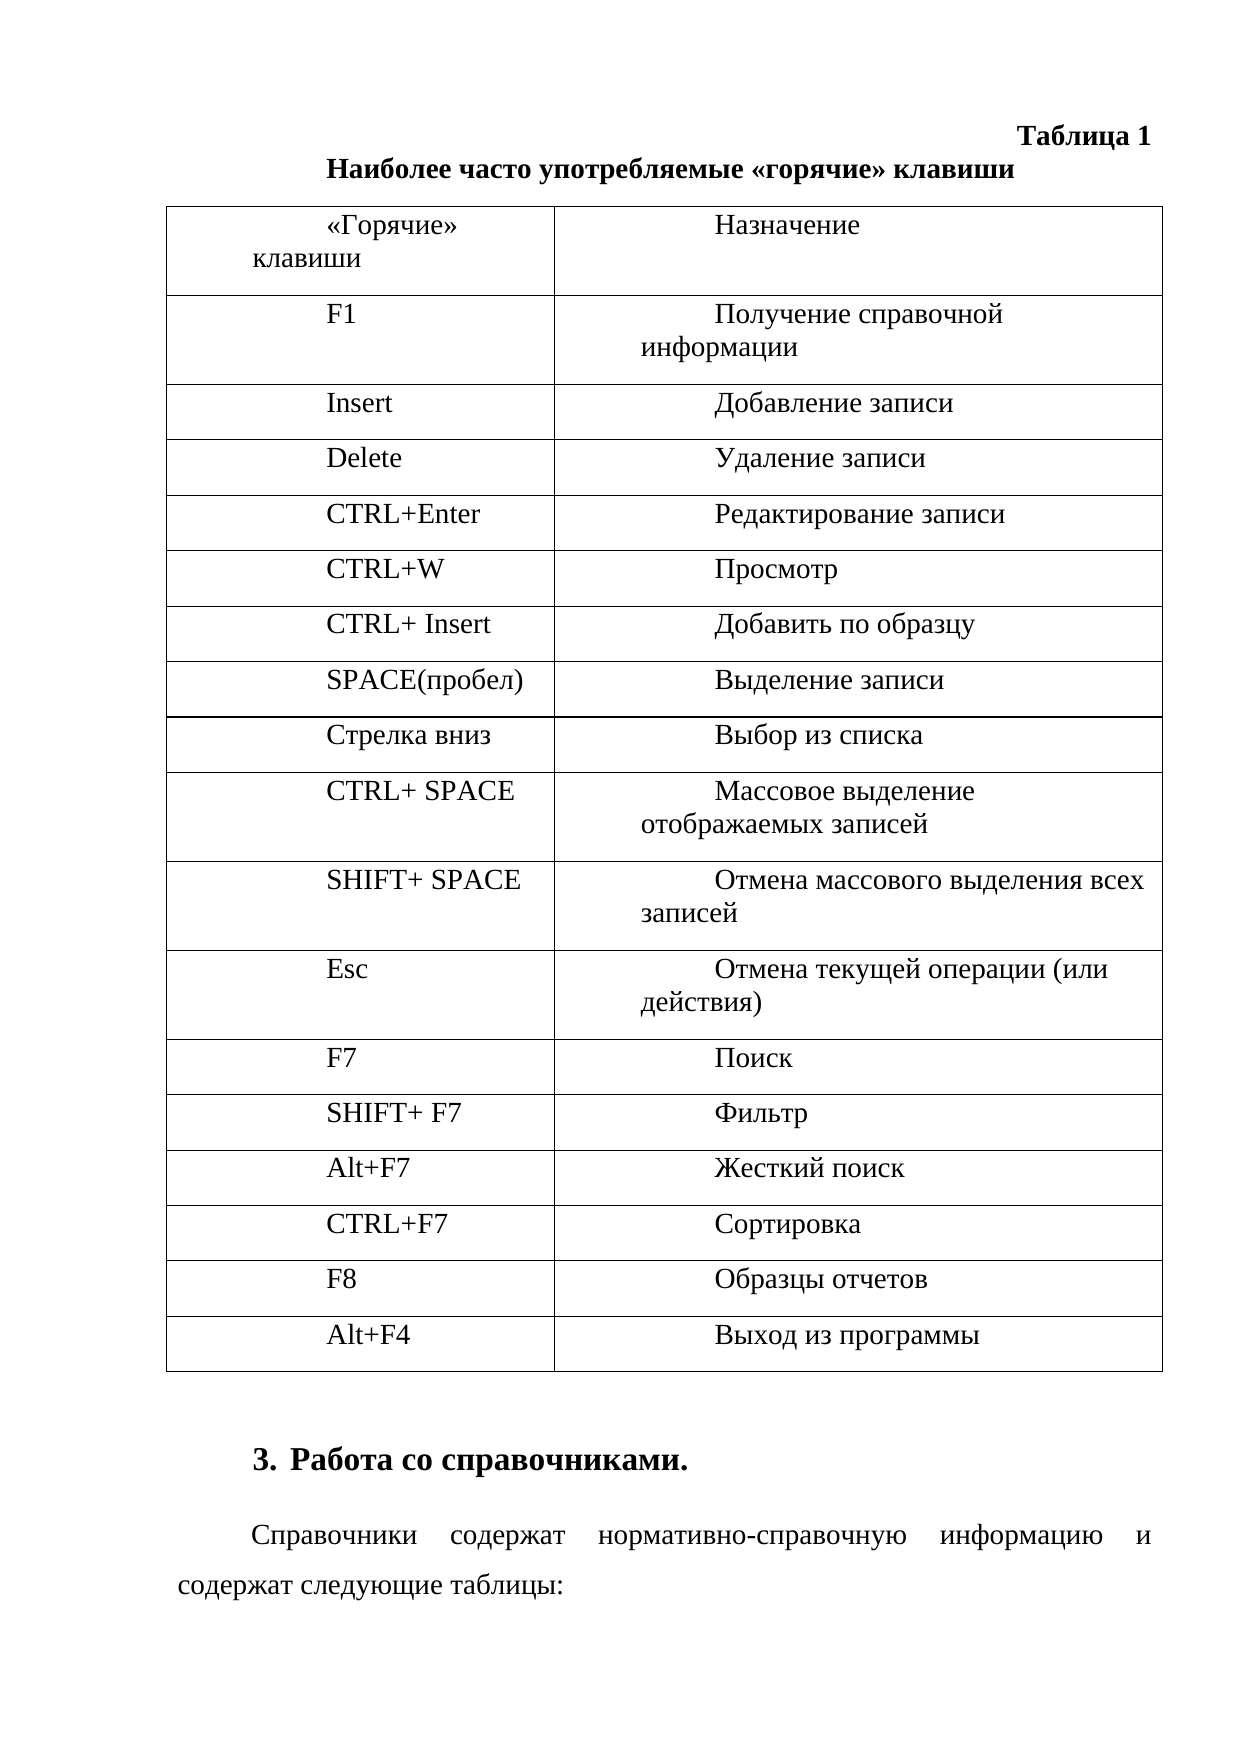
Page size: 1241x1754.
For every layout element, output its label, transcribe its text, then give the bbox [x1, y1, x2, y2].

table_cell Получение справочной информации [555, 296, 1162, 384]
table_cell F1 [167, 296, 554, 384]
list Работа со справочниками. [252, 1439, 1152, 1478]
list Таблица 1 [252, 118, 1152, 152]
table_cell Поиск [555, 1040, 1162, 1094]
table_cell SHIFT+ SPACE [167, 862, 554, 950]
table_cell Фильтр [555, 1095, 1162, 1149]
table_cell Стрелка вниз [167, 718, 554, 772]
table_cell F8 [167, 1261, 554, 1316]
table_cell Отмена текущей операции (или действия) [555, 951, 1162, 1039]
table_cell Insert [167, 385, 554, 439]
table_cell Добавление записи [555, 385, 1162, 439]
table_cell Esc [167, 951, 554, 1039]
table_cell Выход из программы [555, 1317, 1162, 1371]
table_cell Alt+F7 [167, 1151, 554, 1205]
table_cell Отмена массового выделения всех записей [555, 862, 1162, 950]
table_cell SHIFT+ F7 [167, 1095, 554, 1149]
table_cell Выбор из списка [555, 718, 1162, 772]
table_cell SPACE(пробел) [167, 662, 554, 716]
table_cell Alt+F4 [167, 1317, 554, 1371]
table_cell Delete [167, 440, 554, 495]
table_cell Просмотр [555, 551, 1162, 606]
table_cell CTRL+Enter [167, 496, 554, 550]
table_cell Сортировка [555, 1206, 1162, 1260]
table_cell CTRL+ SPACE [167, 773, 554, 861]
table_cell CTRL+ Insert [167, 607, 554, 661]
table_cell CTRL+F7 [167, 1206, 554, 1260]
table_cell Редактирование записи [555, 496, 1162, 550]
table_cell Массовое выделение отображаемых записей [555, 773, 1162, 861]
table_header «Горячие» клавиши [167, 207, 554, 295]
list Справочники содержат нормативно-справочную информацию и содержат следующие таблицы: [177, 1517, 1152, 1601]
table_cell Удаление записи [555, 440, 1162, 495]
list Наиболее часто употребляемые «горячие» клавиши [252, 152, 1152, 185]
table_cell Добавить по образцу [555, 607, 1162, 661]
table_header Назначение [555, 207, 1162, 295]
table_cell CTRL+W [167, 551, 554, 606]
table_cell F7 [167, 1040, 554, 1094]
table_cell Жесткий поиск [555, 1151, 1162, 1205]
table_cell Образцы отчетов [555, 1261, 1162, 1316]
table_cell Выделение записи [555, 662, 1162, 716]
